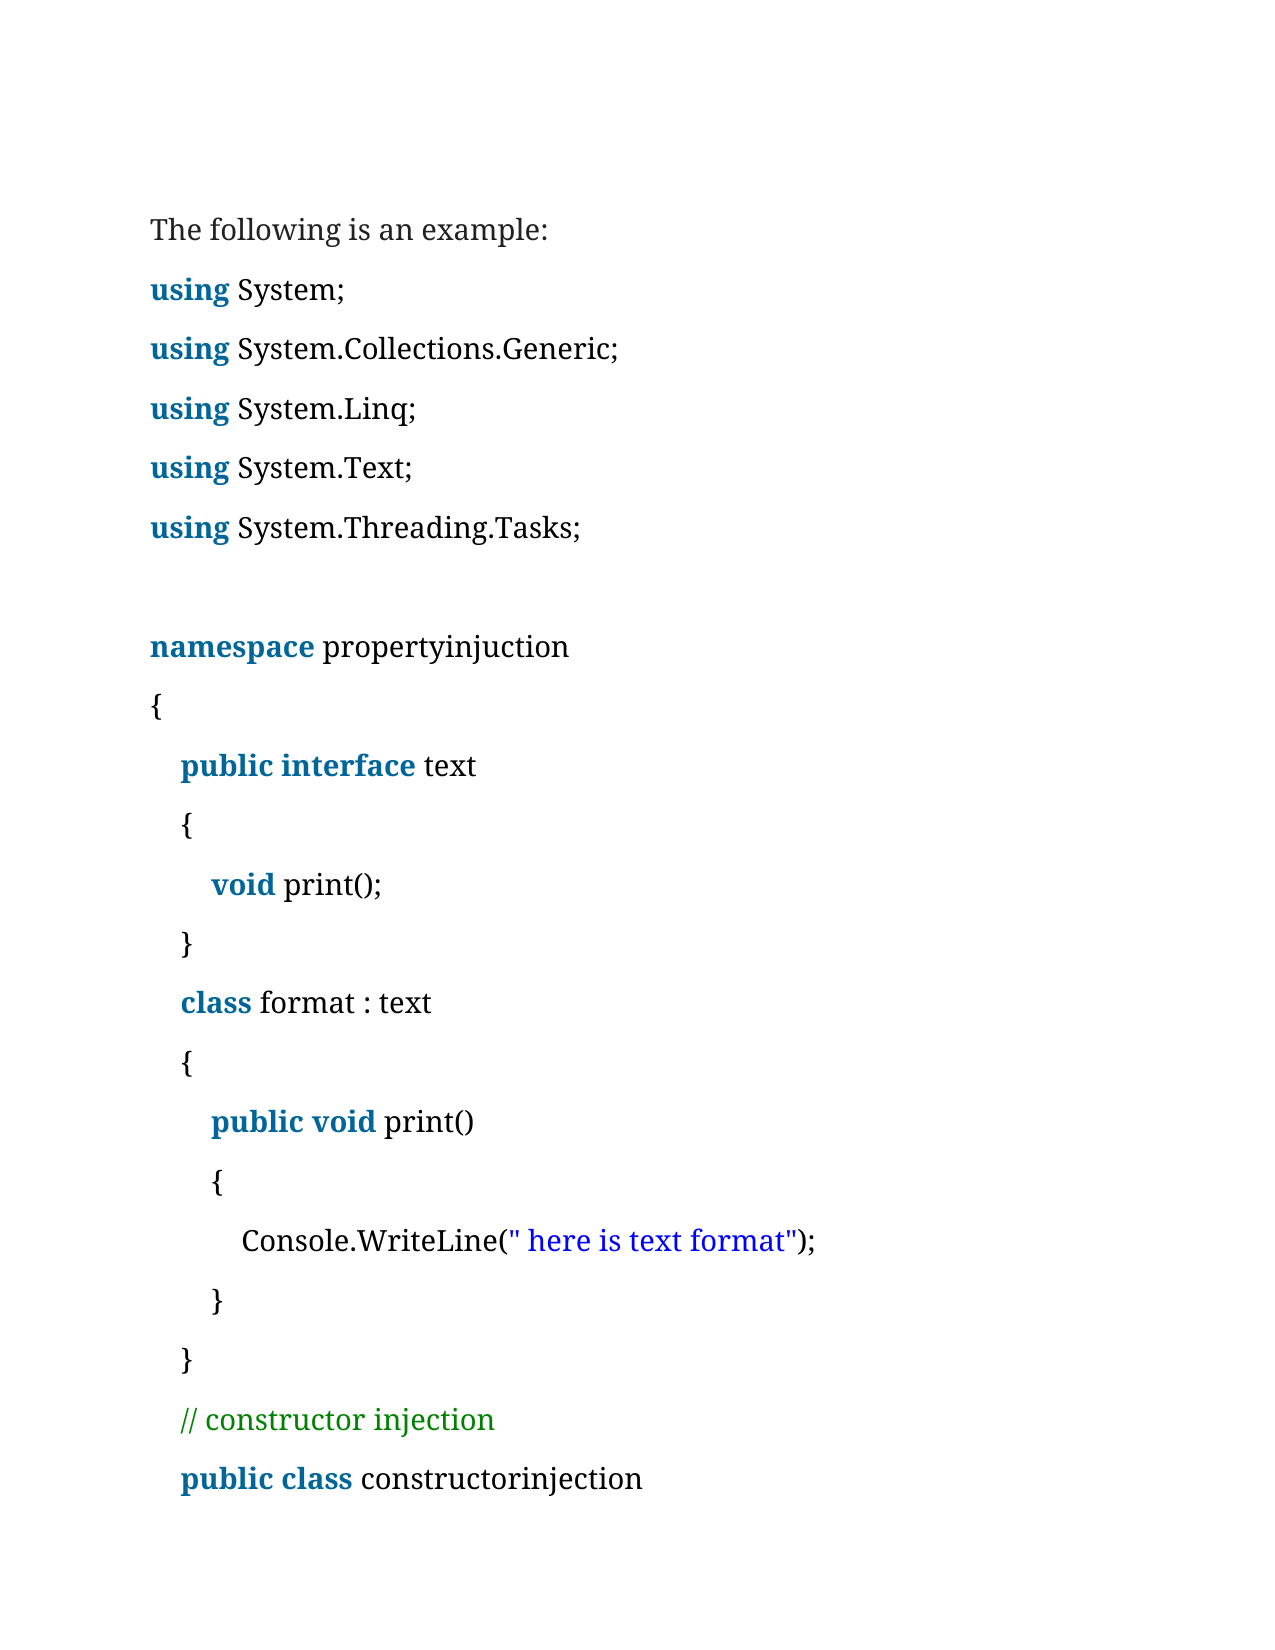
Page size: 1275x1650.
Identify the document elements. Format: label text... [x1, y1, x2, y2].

text } [150, 1280, 1125, 1320]
text The following is an example: [150, 209, 1125, 249]
text } [150, 923, 1125, 963]
text using System.Threading.Tasks; [150, 507, 1125, 547]
text using System.Collections.Generic; [150, 328, 1125, 368]
text } [150, 1339, 1125, 1379]
text class format : text [150, 983, 1125, 1022]
text Console.WriteLine(" here is text format"); [150, 1221, 1125, 1260]
text namespace propertyinjuction [150, 626, 1125, 666]
text { [150, 685, 1125, 725]
text { [150, 804, 1125, 844]
text void print(); [150, 864, 1125, 903]
text // constructor injection [150, 1399, 1125, 1439]
text { [150, 1161, 1125, 1201]
text public void print() [150, 1102, 1125, 1141]
text public class constructorinjection [150, 1458, 1125, 1498]
text public interface text [150, 745, 1125, 784]
text { [150, 1042, 1125, 1082]
text using System.Linq; [150, 388, 1125, 428]
text using System; [150, 269, 1125, 309]
text using System.Text; [150, 447, 1125, 487]
